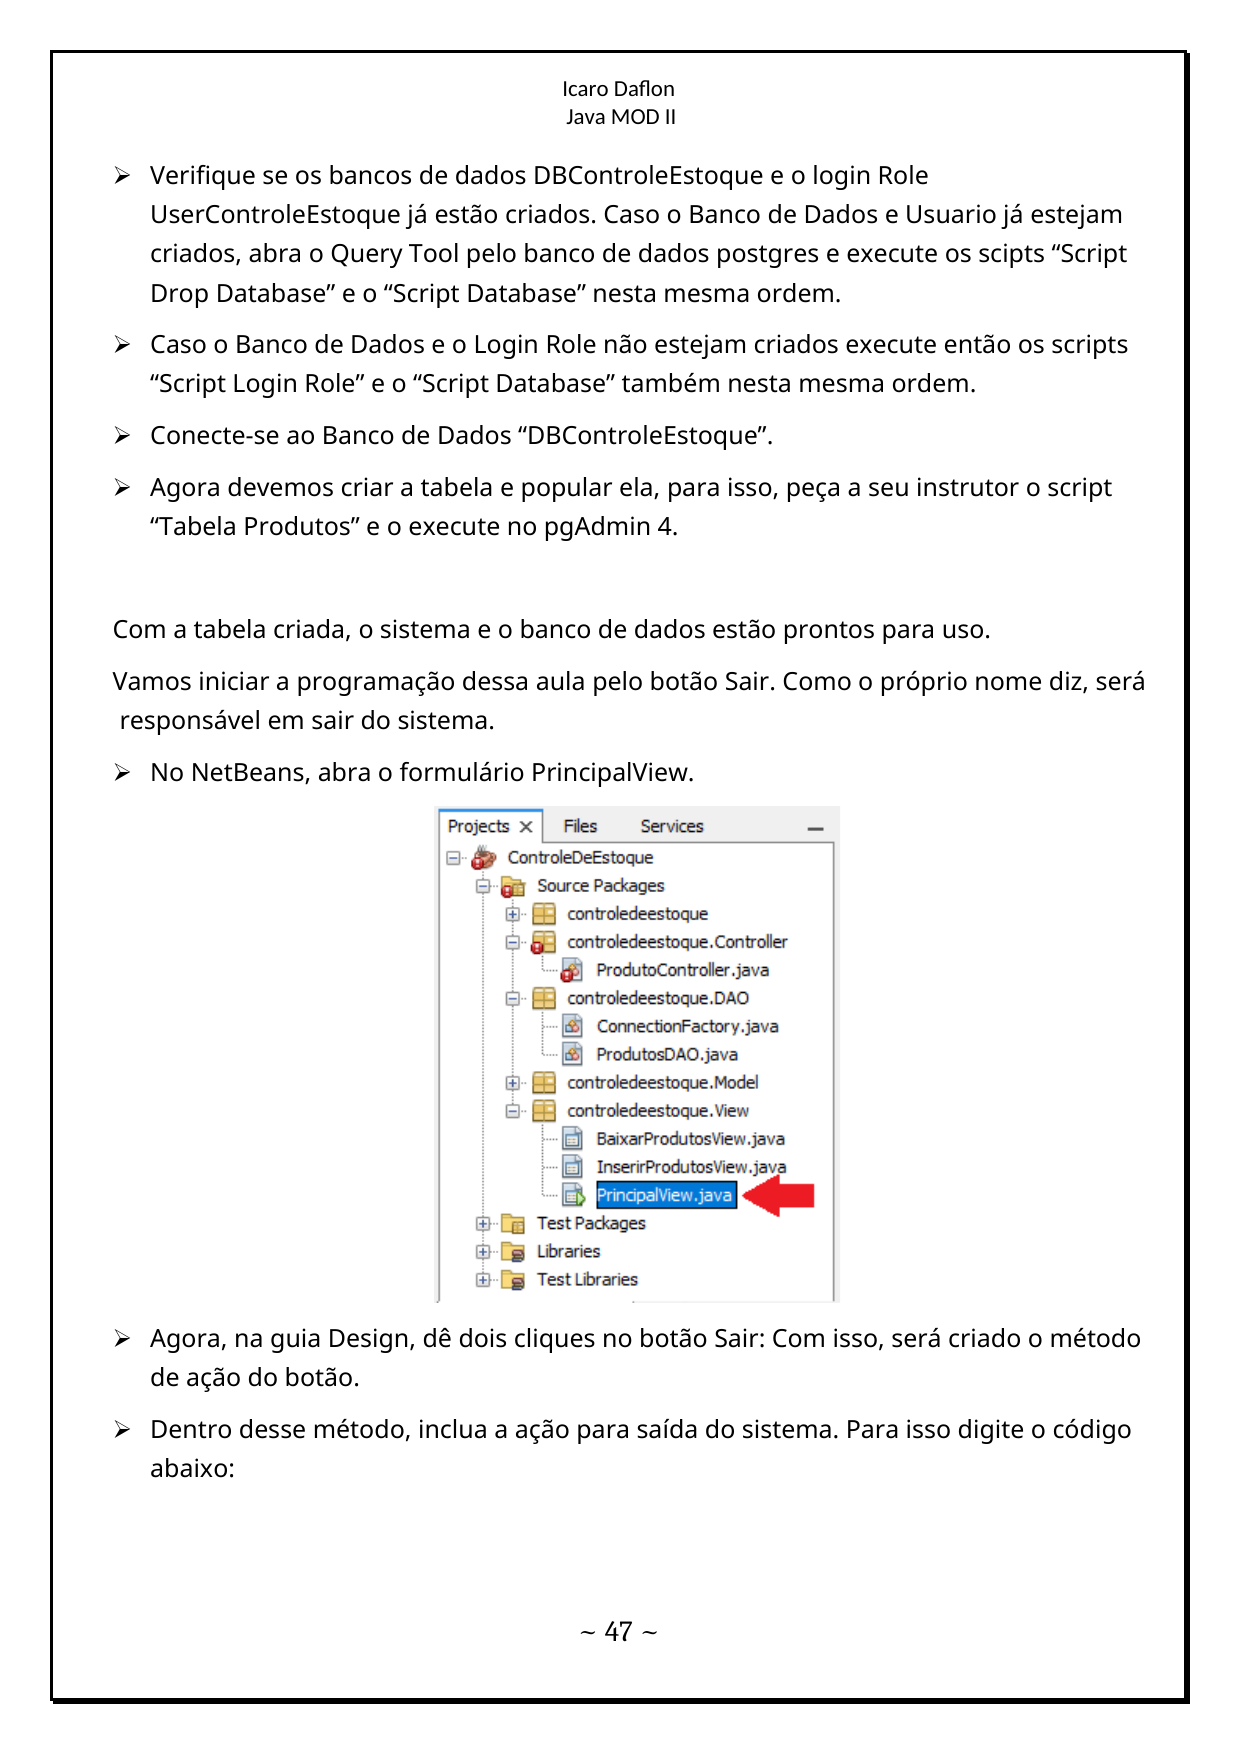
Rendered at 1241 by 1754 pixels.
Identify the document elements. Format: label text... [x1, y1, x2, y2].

text Conecte-se ao Banco de Dados “DBControleEstoque”. [112, 418, 1162, 452]
list Vamos iniciar a programação dessa aula pelo botão Sair. Como o próprio nome diz, será responsável em sair do sistema. [112, 664, 1162, 737]
text No NetBeans, abra o formulário PrincipalView. [112, 754, 1162, 788]
list Com a tabela criada, o sistema e o banco de dados estão prontos para uso. [112, 612, 1162, 646]
text Verifique se os bancos de dados DBControleEstoque e o login Role UserControleEstoque já estão criados. Caso o Banco de Dados e Usuario já estejam criados, abra o Query Tool pelo banco de dados postgres e execute os scipts “Script Drop Database” e o “Script Database” nesta mesma ordem. [112, 158, 1162, 309]
text Caso o Banco de Dados e o Login Role não estejam criados execute então os scripts “Script Login Role” e o “Script Database” também nesta mesma ordem. [112, 327, 1162, 400]
text Agora, na guia Design, dê dois cliques no botão Sair: Com isso, será criado o método de ação do botão. [112, 1321, 1162, 1394]
picture [434, 806, 841, 1303]
text Dentro desse método, inclua a ação para saída do sistema. Para isso digite o código abaixo: [112, 1411, 1162, 1485]
text Agora devemos criar a tabela e popular ela, para isso, peça a seu instrutor o script “Tabela Produtos” e o execute no pgAdmin 4. [112, 469, 1162, 543]
